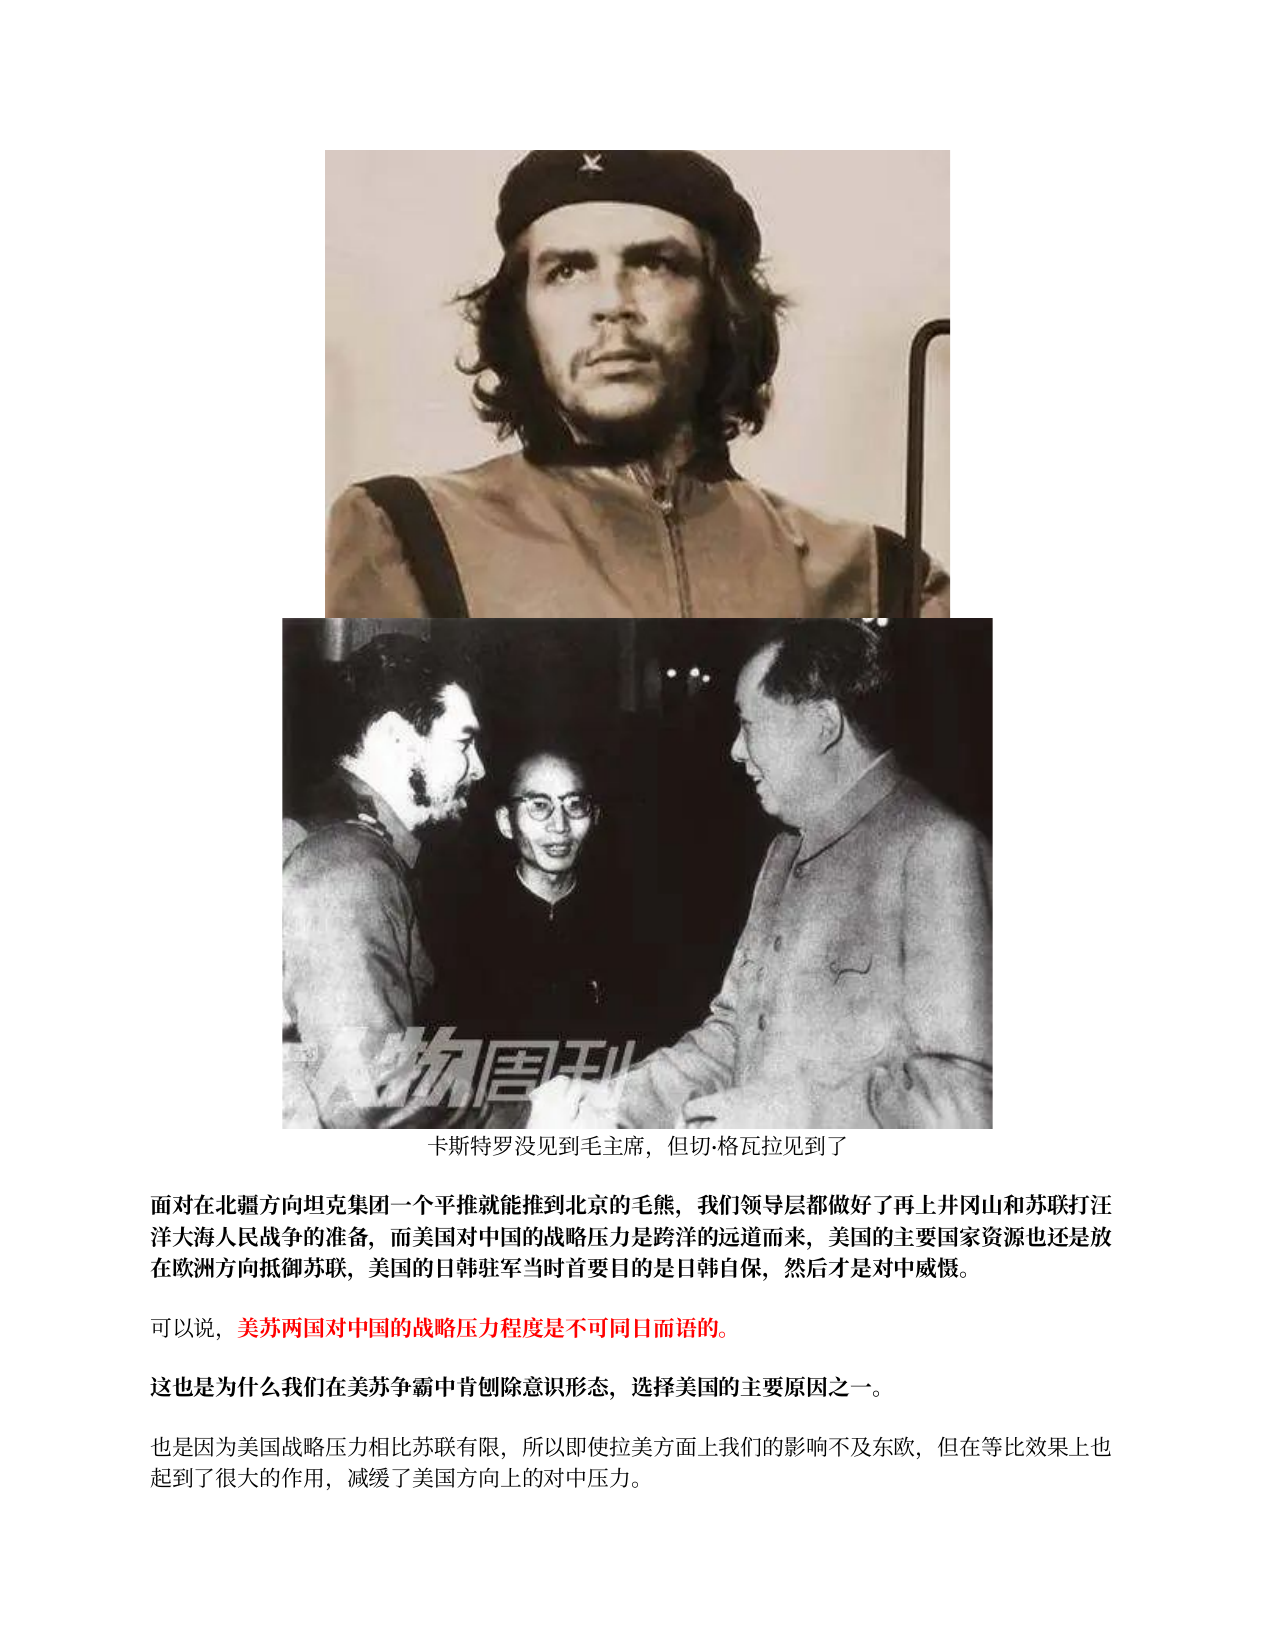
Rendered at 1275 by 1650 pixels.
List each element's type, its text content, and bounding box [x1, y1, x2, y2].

text 也是因为美国战略压力相比苏联有限，所以即使拉美方面上我们的影响不及东欧，但在等比效果上也起到了很大的作用，减缓了美国方向上的对中压力。 [150, 1430, 1125, 1493]
text 这也是为什么我们在美苏争霸中肯刨除意识形态，选择美国的主要原因之一。 [150, 1370, 1125, 1402]
text 面对在北疆方向坦克集团一个平推就能推到北京的毛熊，我们领导层都做好了再上井冈山和苏联打汪洋大海人民战争的准备，而美国对中国的战略压力是跨洋的远道而来，美国的主要国家资源也还是放在欧洲方向抵御苏联，美国的日韩驻军当时首要目的是日韩自保，然后才是对中威慑。 [150, 1188, 1125, 1283]
text 卡斯特罗没见到毛主席，但切·格瓦拉见到了 [150, 1129, 1125, 1160]
picture [282, 150, 993, 1129]
text 可以说，美苏两国对中国的战略压力程度是不可同日而语的。 [150, 1311, 1125, 1342]
